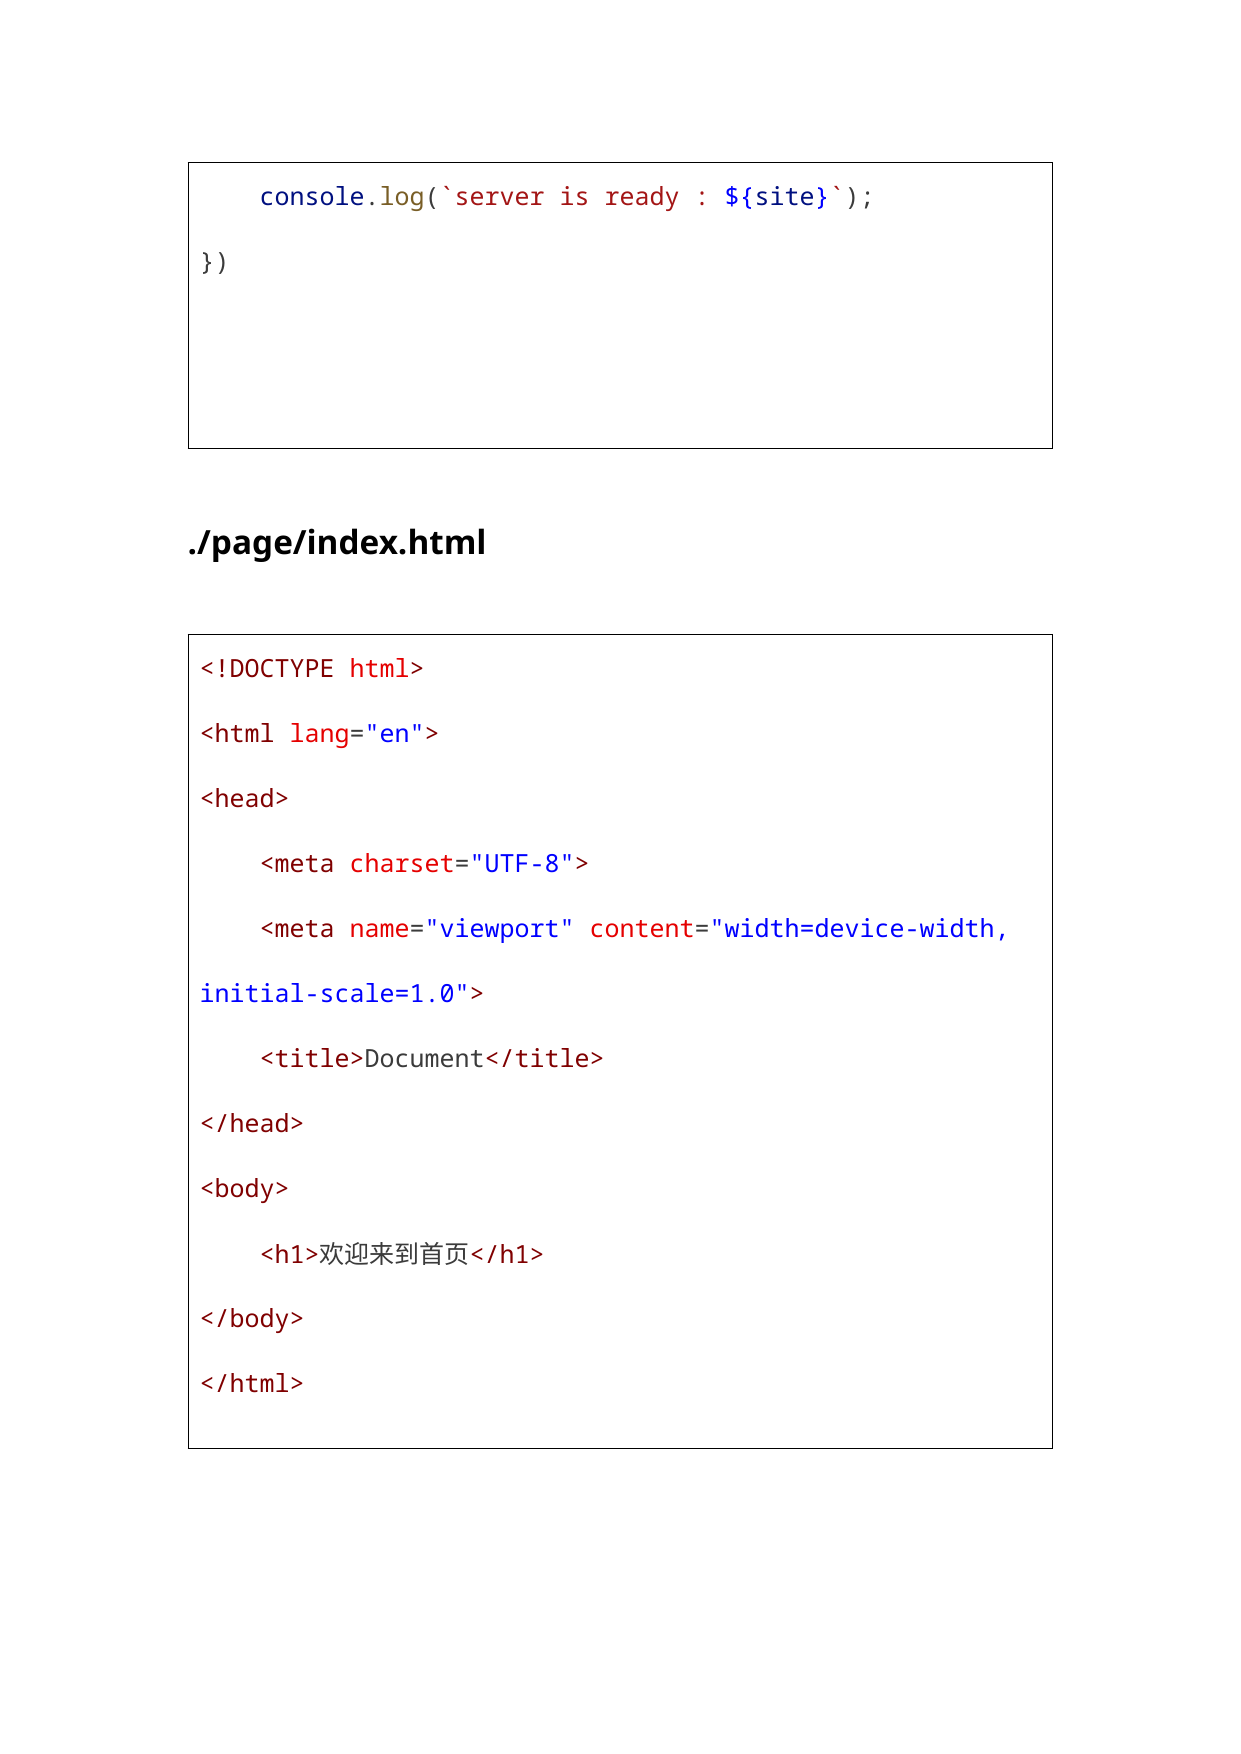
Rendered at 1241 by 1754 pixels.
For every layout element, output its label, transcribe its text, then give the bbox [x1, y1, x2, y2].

table_header <!DOCTYPE html> <html lang="en"> <head> <meta charset="UTF-8"> <meta name="viewport" content="width=device-width, initial-scale=1.0"> <title>Document</title> </head> <body> <h1>欢迎来到首页</h1> </body> </html> [189, 635, 1052, 1447]
subtitle ./page/index.html [187, 509, 1053, 574]
